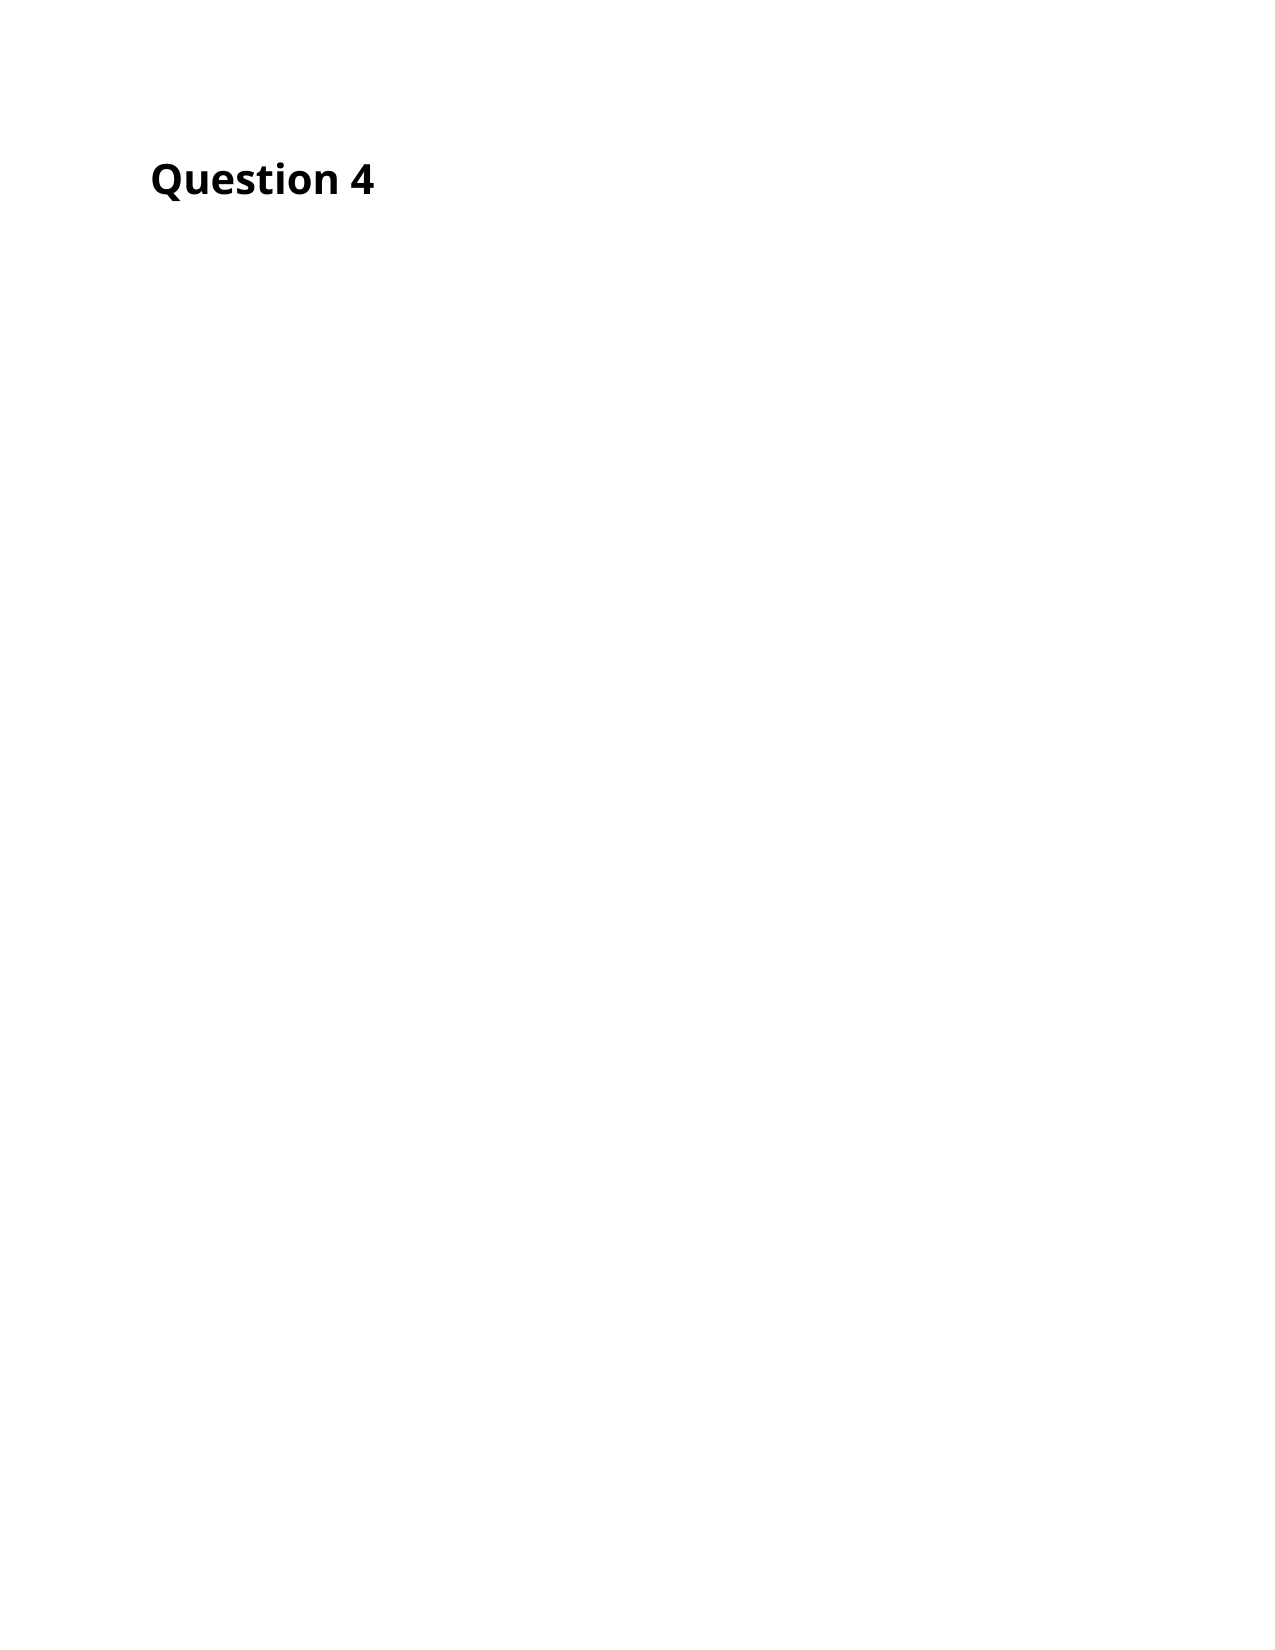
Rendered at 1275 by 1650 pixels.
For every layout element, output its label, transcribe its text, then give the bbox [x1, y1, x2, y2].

subtitle Question 4 [150, 150, 1125, 207]
